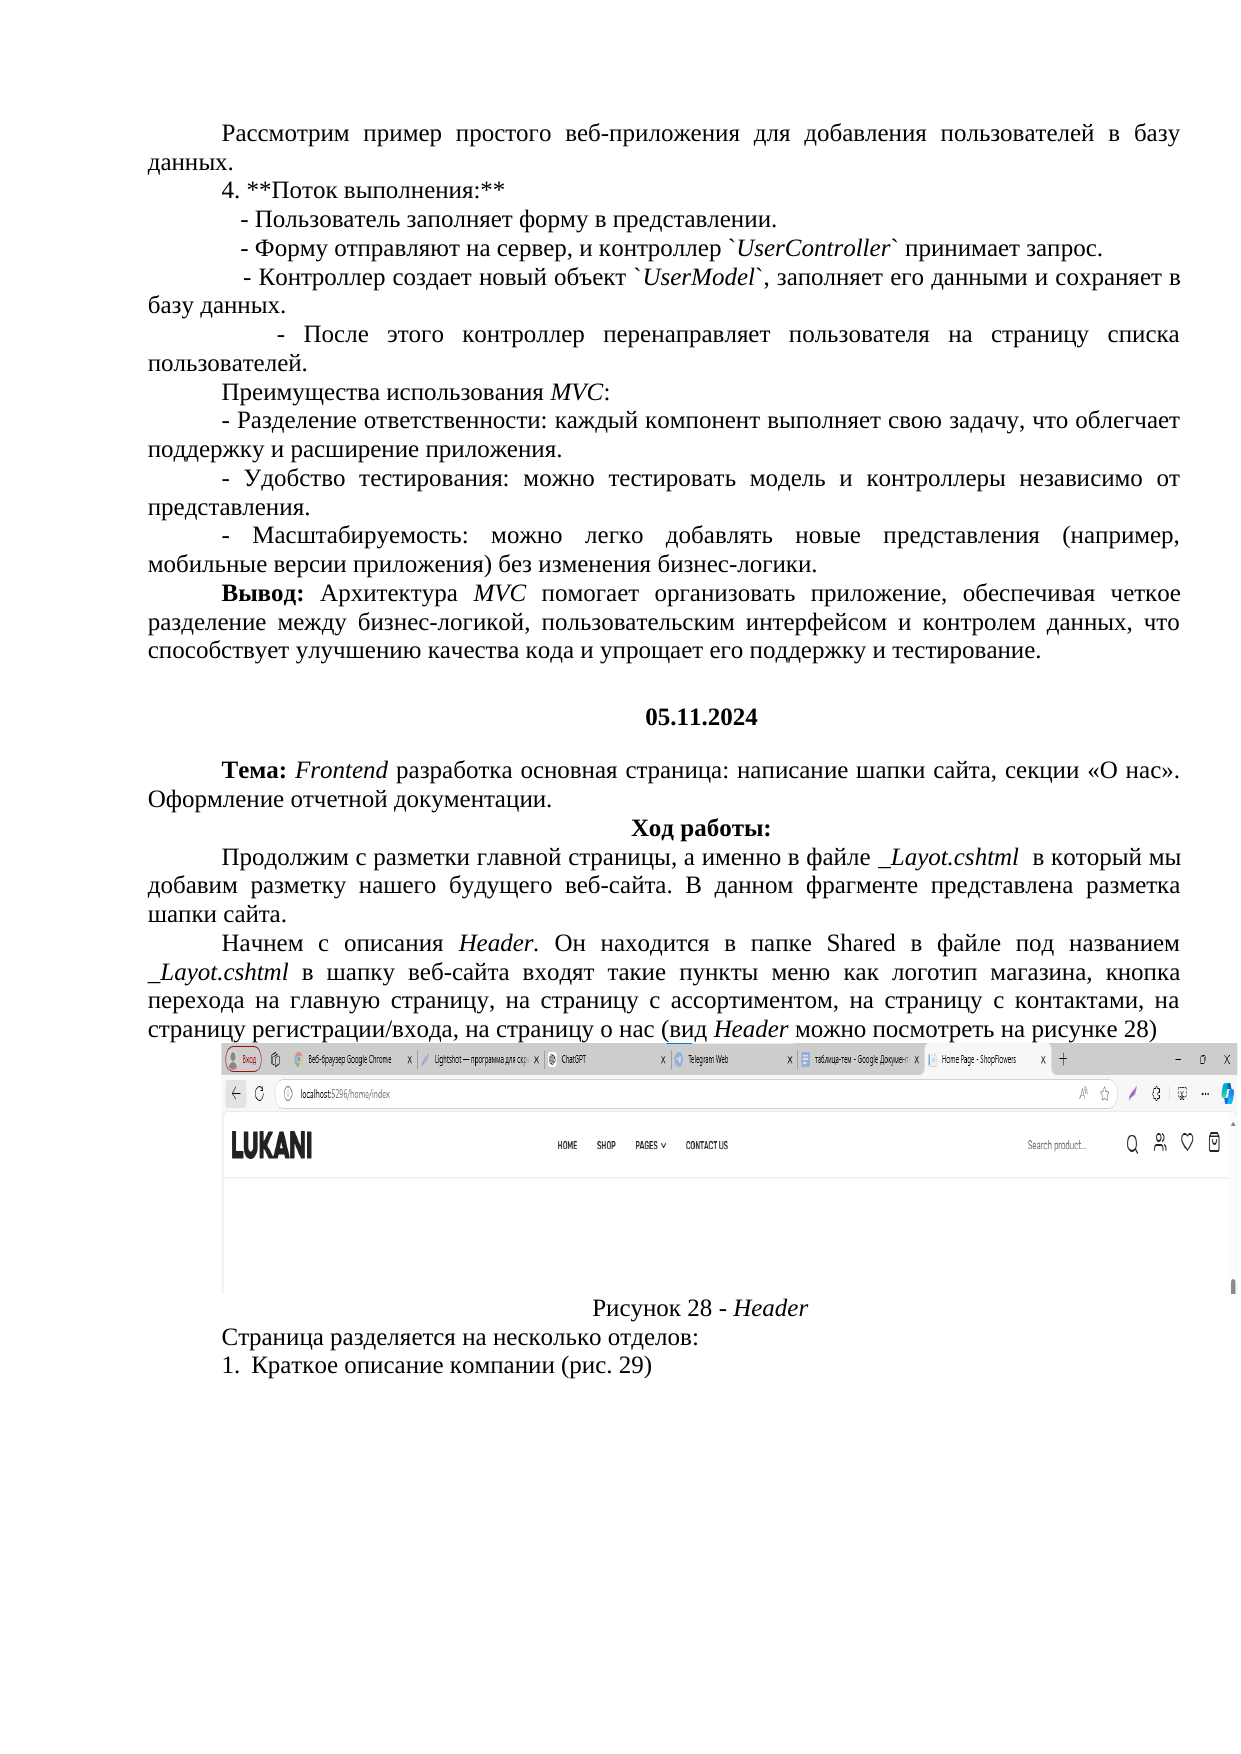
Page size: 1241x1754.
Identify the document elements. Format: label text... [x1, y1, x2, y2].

text - Удобство тестирования: можно тестировать модель и контроллеры независимо от представления. [148, 463, 1181, 521]
text 05.11.2024 [148, 702, 1181, 731]
text - После этого контроллер перенаправляет пользователя на страницу списка пользователей. [148, 319, 1181, 377]
text - Контроллер создает новый объект `UserModel`, заполняет его данными и сохраняет в базу данных. [148, 262, 1181, 319]
text 4. **Поток выполнения:** [148, 176, 1181, 204]
text Преимущества использования MVC: [148, 377, 1181, 406]
picture [221, 1043, 1238, 1294]
text Страница разделяется на несколько отделов: [148, 1322, 1181, 1351]
text Продолжим с разметки главной страницы, а именно в файле _Layot.cshtml в который мы добавим разметку нашего будущего веб-сайта. В данном фрагменте представлена разметка шапки сайта. [148, 842, 1181, 928]
text Рисунок 28 - Header [148, 1293, 1181, 1322]
text - Форму отправляют на сервер, и контроллер `UserController` принимает запрос. [148, 233, 1181, 262]
text - Разделение ответственности: каждый компонент выполняет свою задачу, что облегчает поддержку и расширение приложения. [148, 406, 1181, 463]
text Вывод: Архитектура MVC помогает организовать приложение, обеспечивая четкое разделение между бизнес-логикой, пользовательским интерфейсом и контролем данных, что способствует улучшению качества кода и упрощает его поддержку и тестирование. [148, 578, 1181, 664]
text Рассмотрим пример простого веб-приложения для добавления пользователей в базу данных. [148, 118, 1181, 176]
text Начнем с описания Header. Он находится в папке Shared в файле под названием _Layot.cshtml в шапку веб-сайта входят такие пункты меню как логотип магазина, кнопка перехода на главную страницу, на страницу с ассортиментом, на страницу с контактами, на страницу регистрации/входа, на страницу о нас (вид Header можно посмотреть на рисунке 28) [148, 928, 1181, 1043]
text Тема: Frontend разработка основная страница: написание шапки сайта, секции «О нас». Оформление отчетной документации. [148, 756, 1181, 813]
text - Пользователь заполняет форму в представлении. [148, 204, 1181, 233]
text Ход работы: [148, 813, 1181, 842]
text - Масштабируемость: можно легко добавлять новые представления (например, мобильные версии приложения) без изменения бизнес-логики. [148, 521, 1181, 578]
list Краткое описание компании (рис. 29) [148, 1351, 1181, 1379]
